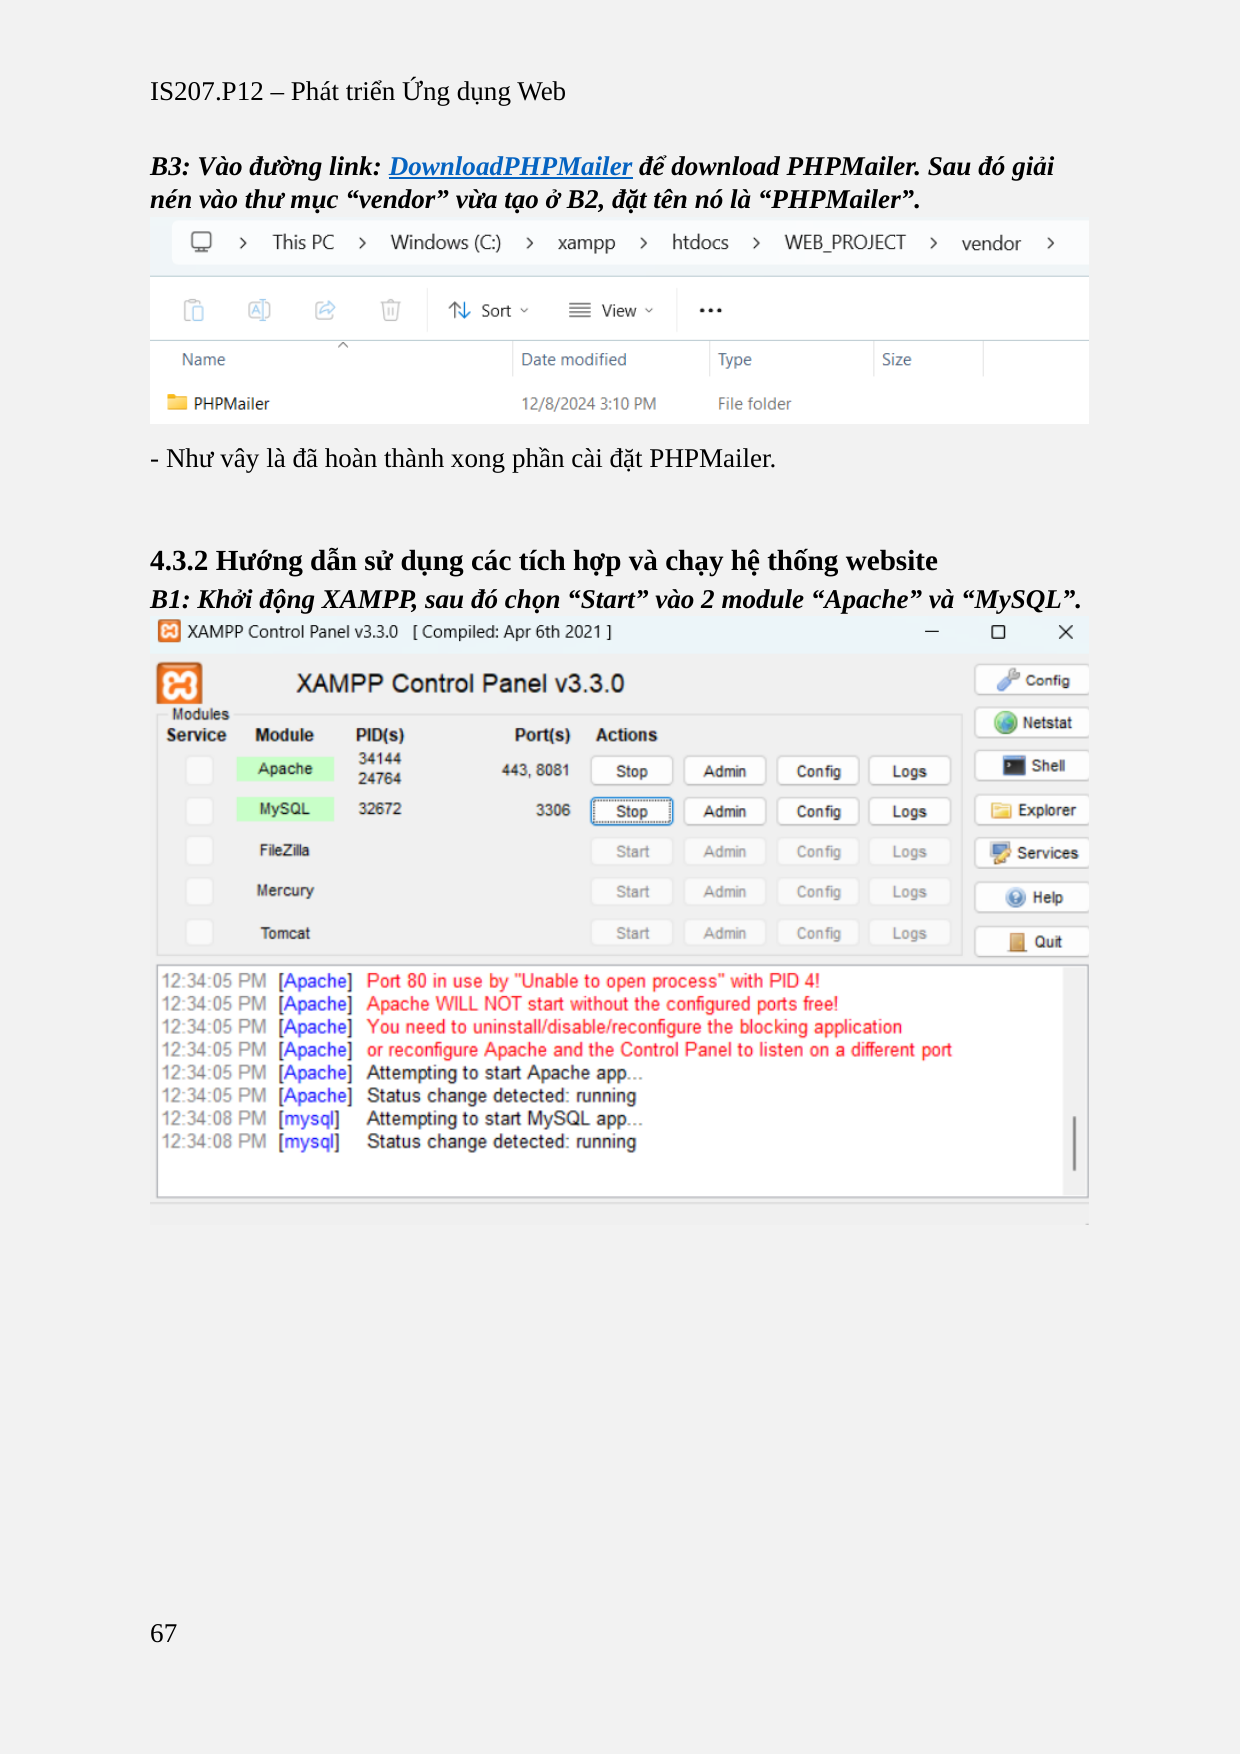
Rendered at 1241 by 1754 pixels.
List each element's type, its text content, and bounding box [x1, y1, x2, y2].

subtitle B3: Vào đường link: DownloadPHPMailer để download PHPMailer. Sau đó giải nén vào thư mục “vendor” vừa tạo ở B2, đặt tên nó là “PHPMailer”. [150, 150, 1090, 215]
subtitle 4.3.2 Hướng dẫn sử dụng các tích hợp và chạy hệ thống website [150, 543, 1090, 576]
subtitle B1: Khởi động XAMPP, sau đó chọn “Start” vào 2 module “Apache” và “MySQL”. [150, 583, 1090, 614]
picture [150, 616, 1089, 1225]
picture [150, 217, 1089, 424]
text - Như vây là đã hoàn thành xong phần cài đặt PHPMailer. [150, 442, 1090, 473]
